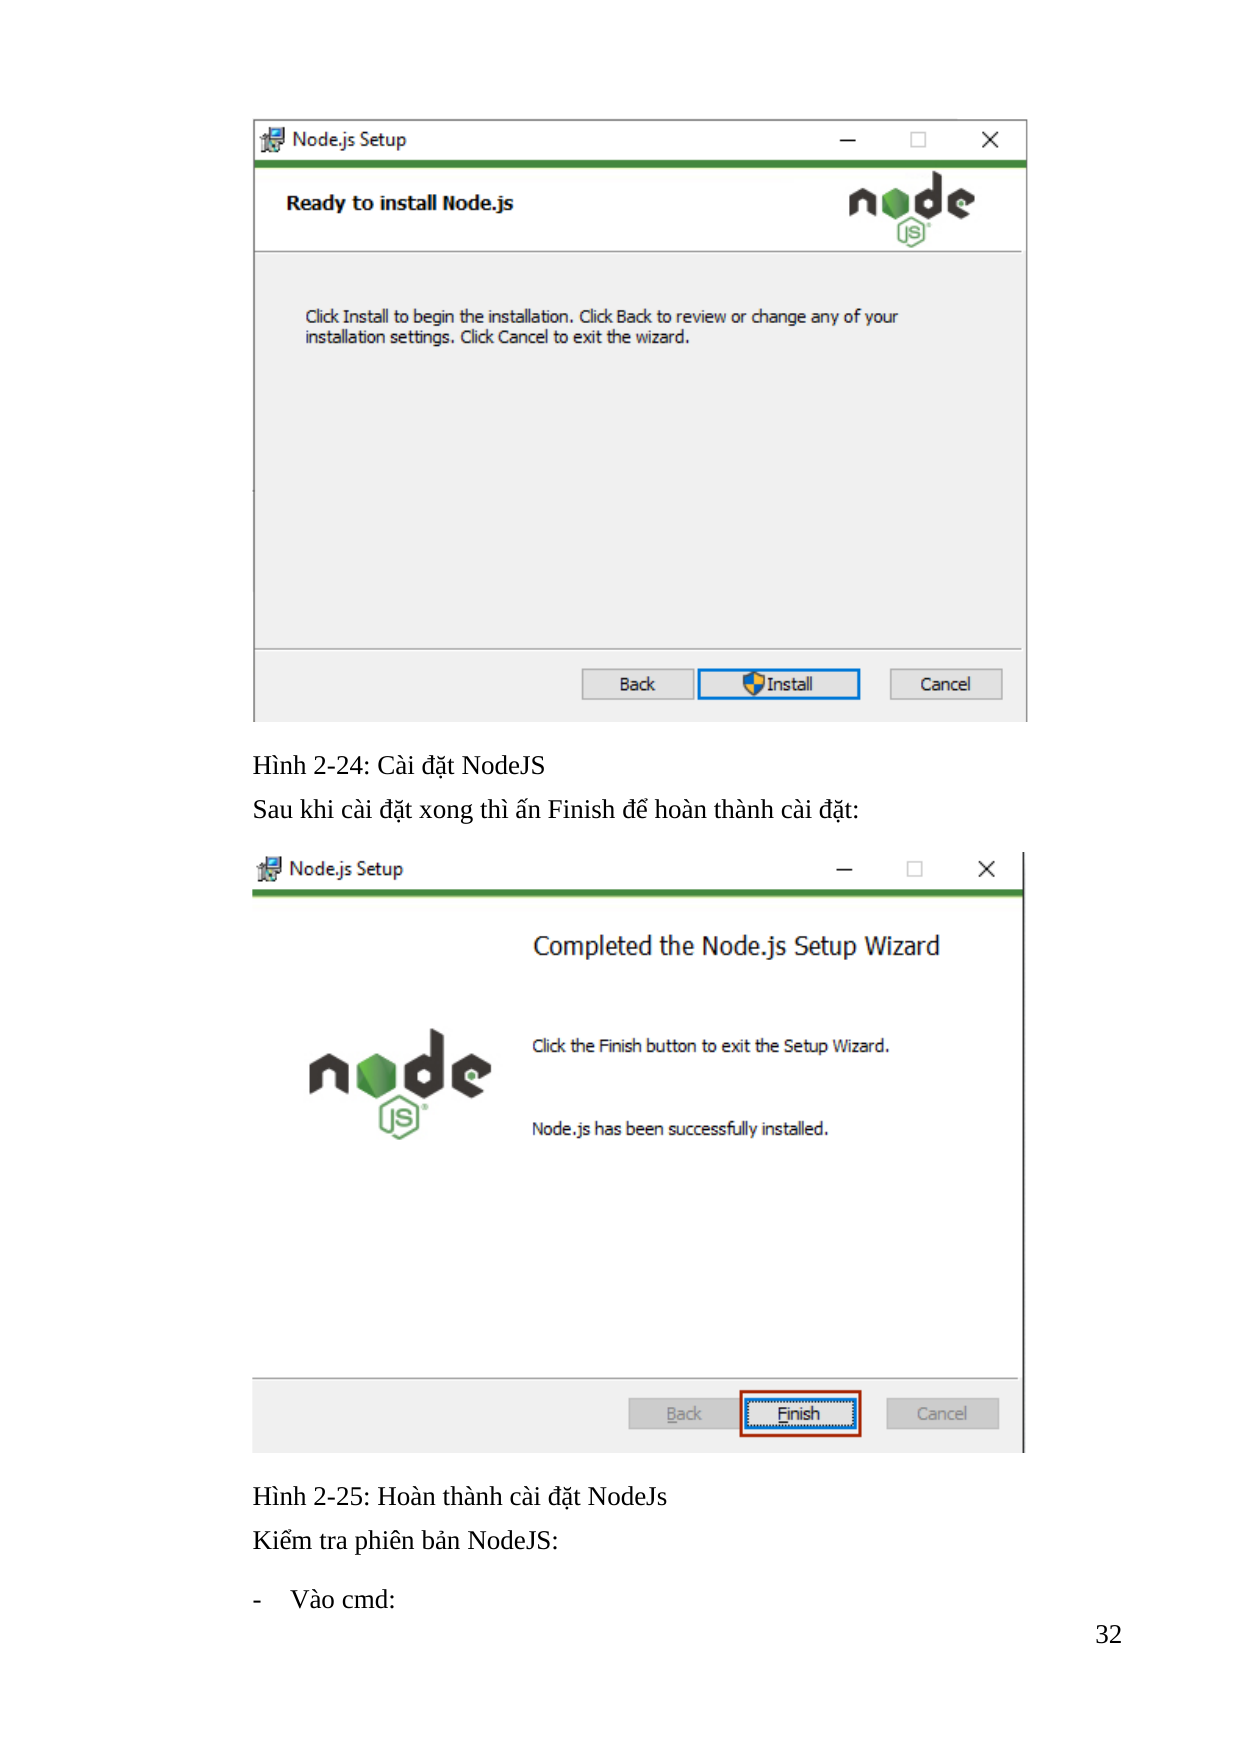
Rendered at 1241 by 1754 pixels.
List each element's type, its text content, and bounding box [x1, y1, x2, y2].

list Vào cmd: [252, 1583, 1122, 1614]
text Sau khi cài đặt xong thì ấn Finish để hoàn thành cài đặt: [177, 793, 1122, 824]
picture [252, 852, 1026, 1453]
picture [252, 118, 1028, 722]
text Kiểm tra phiên bản NodeJS: [177, 1524, 1122, 1555]
